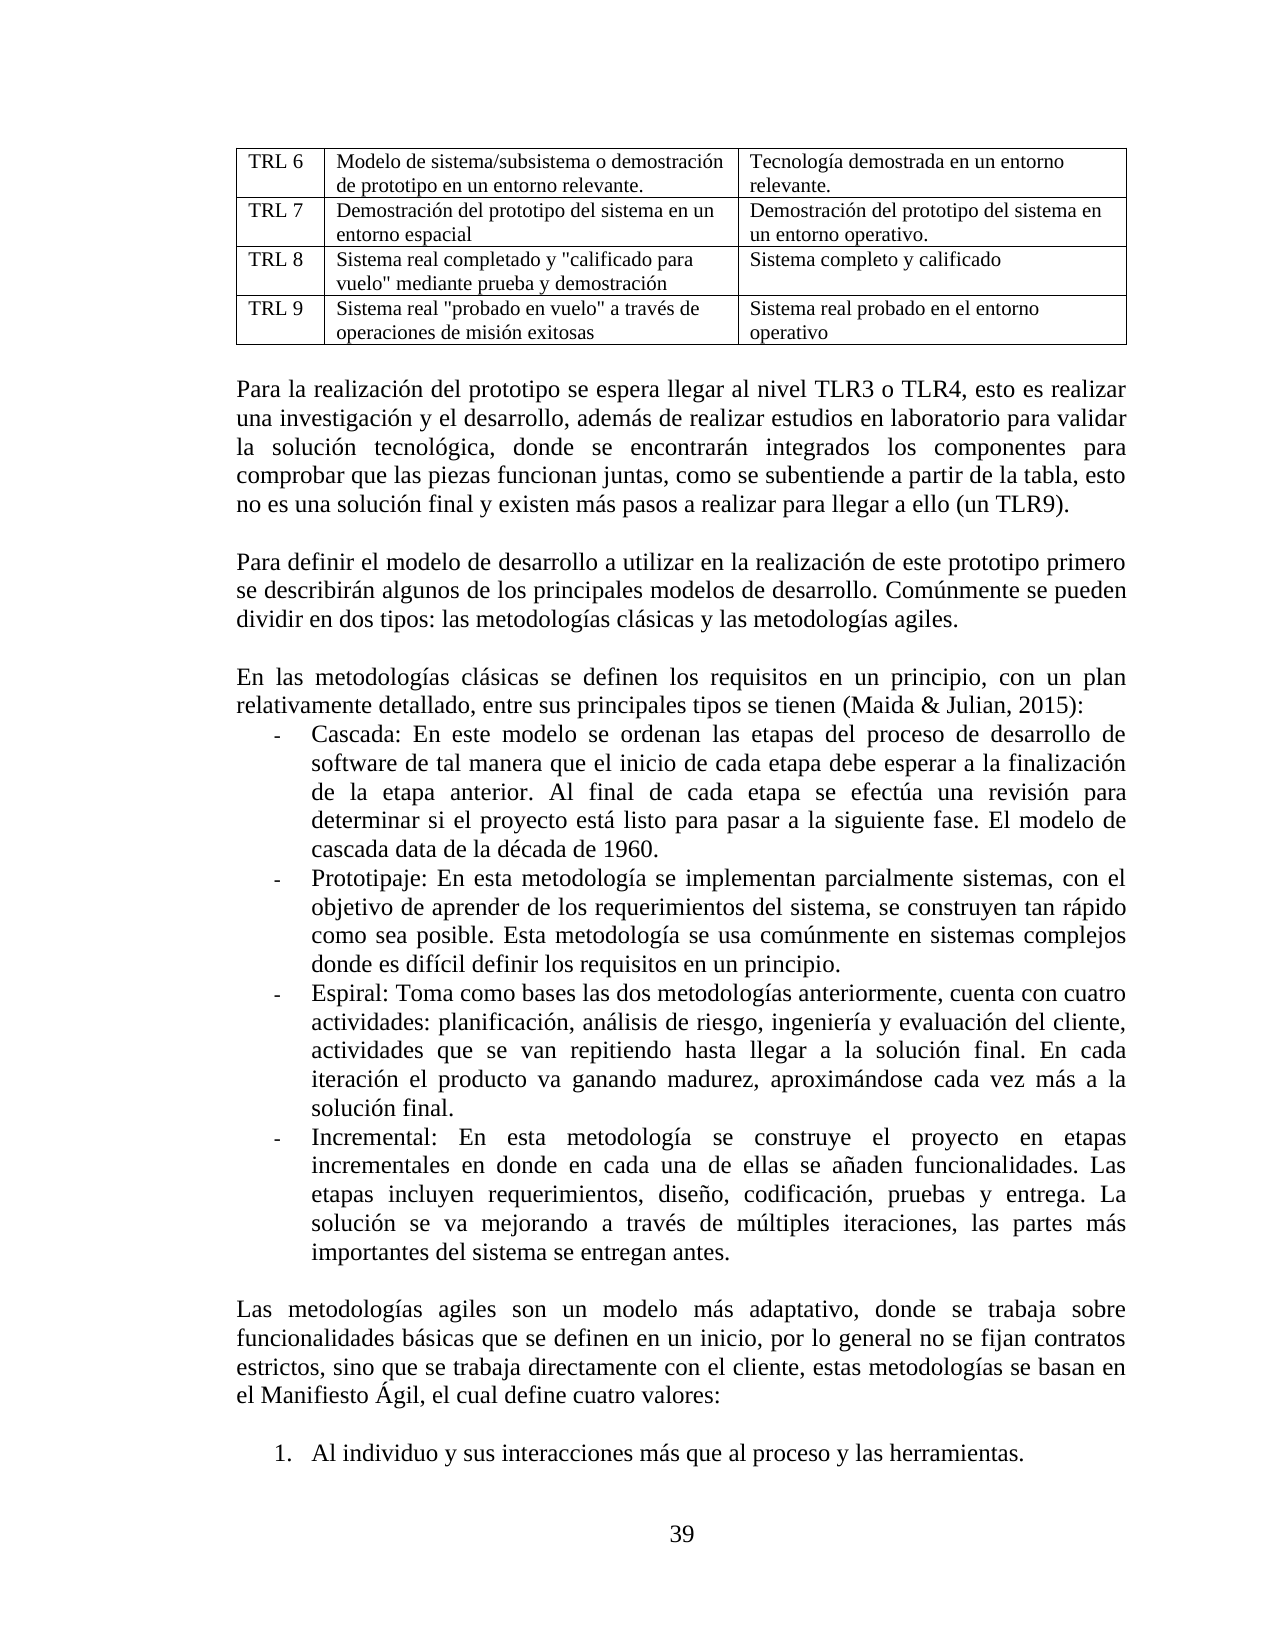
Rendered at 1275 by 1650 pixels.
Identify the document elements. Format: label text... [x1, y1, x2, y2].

table_cell Demostración del prototipo del sistema en un entorno operativo. [739, 198, 1126, 246]
table_cell Sistema real completado y "calificado para vuelo" mediante prueba y demostración [325, 247, 738, 295]
text En las metodologías clásicas se definen los requisitos en un principio, con un plan relativamente detallado, entre sus principales tipos se tienen : [236, 662, 1127, 719]
text Para la realización del prototipo se espera llegar al nivel TLR3 o TLR4, esto es realizar una investigación y el desarrollo, además de realizar estudios en laboratorio para validar la solución tecnológica, donde se encontrarán integrados los componentes para comprobar que las piezas funcionan juntas, como se subentiende a partir de la tabla, esto no es una solución final y existen más pasos a realizar para llegar a ello (un TLR9). [236, 374, 1127, 518]
text Para definir el modelo de desarrollo a utilizar en la realización de este prototipo primero se describirán algunos de los principales modelos de desarrollo. Comúnmente se pueden dividir en dos tipos: las metodologías clásicas y las metodologías agiles. [236, 547, 1127, 633]
list Espiral: Toma como bases las dos metodologías anteriormente, cuenta con cuatro actividades: planificación, análisis de riesgo, ingeniería y evaluación del cliente, actividades que se van repitiendo hasta llegar a la solución final. En cada iteración el producto va ganando madurez, aproximándose cada vez más a la solución final. [274, 978, 1127, 1122]
table_cell Tecnología demostrada en un entorno relevante. [739, 149, 1126, 197]
table_cell Sistema real probado en el entorno operativo [739, 296, 1126, 344]
table_cell Modelo de sistema/subsistema o demostración de prototipo en un entorno relevante. [325, 149, 738, 197]
table_cell TRL 9 [237, 296, 324, 344]
text Las metodologías agiles son un modelo más adaptativo, donde se trabaja sobre funcionalidades básicas que se definen en un inicio, por lo general no se fijan contratos estrictos, sino que se trabaja directamente con el cliente, estas metodologías se basan en el Manifiesto Ágil, el cual define cuatro valores: [236, 1294, 1127, 1409]
table_cell Sistema completo y calificado [739, 247, 1126, 295]
table_cell Sistema real "probado en vuelo" a través de operaciones de misión exitosas [325, 296, 738, 344]
list Prototipaje: En esta metodología se implementan parcialmente sistemas, con el objetivo de aprender de los requerimientos del sistema, se construyen tan rápido como sea posible. Esta metodología se usa comúnmente en sistemas complejos donde es difícil definir los requisitos en un principio. [274, 863, 1127, 978]
list Incremental: En esta metodología se construye el proyecto en etapas incrementales en donde en cada una de ellas se añaden funcionalidades. Las etapas incluyen requerimientos, diseño, codificación, pruebas y entrega. La solución se va mejorando a través de múltiples iteraciones, las partes más importantes del sistema se entregan antes. [274, 1122, 1127, 1265]
list Al individuo y sus interacciones más que al proceso y las herramientas. [274, 1438, 1127, 1467]
table_cell Demostración del prototipo del sistema en un entorno espacial [325, 198, 738, 246]
table_cell TRL 7 [237, 198, 324, 246]
table_cell TRL 6 [237, 149, 324, 197]
table_cell TRL 8 [237, 247, 324, 295]
list Cascada: En este modelo se ordenan las etapas del proceso de desarrollo de software de tal manera que el inicio de cada etapa debe esperar a la finalización de la etapa anterior. Al final de cada etapa se efectúa una revisión para determinar si el proyecto está listo para pasar a la siguiente fase. El modelo de cascada data de la década de 1960. [274, 719, 1127, 863]
